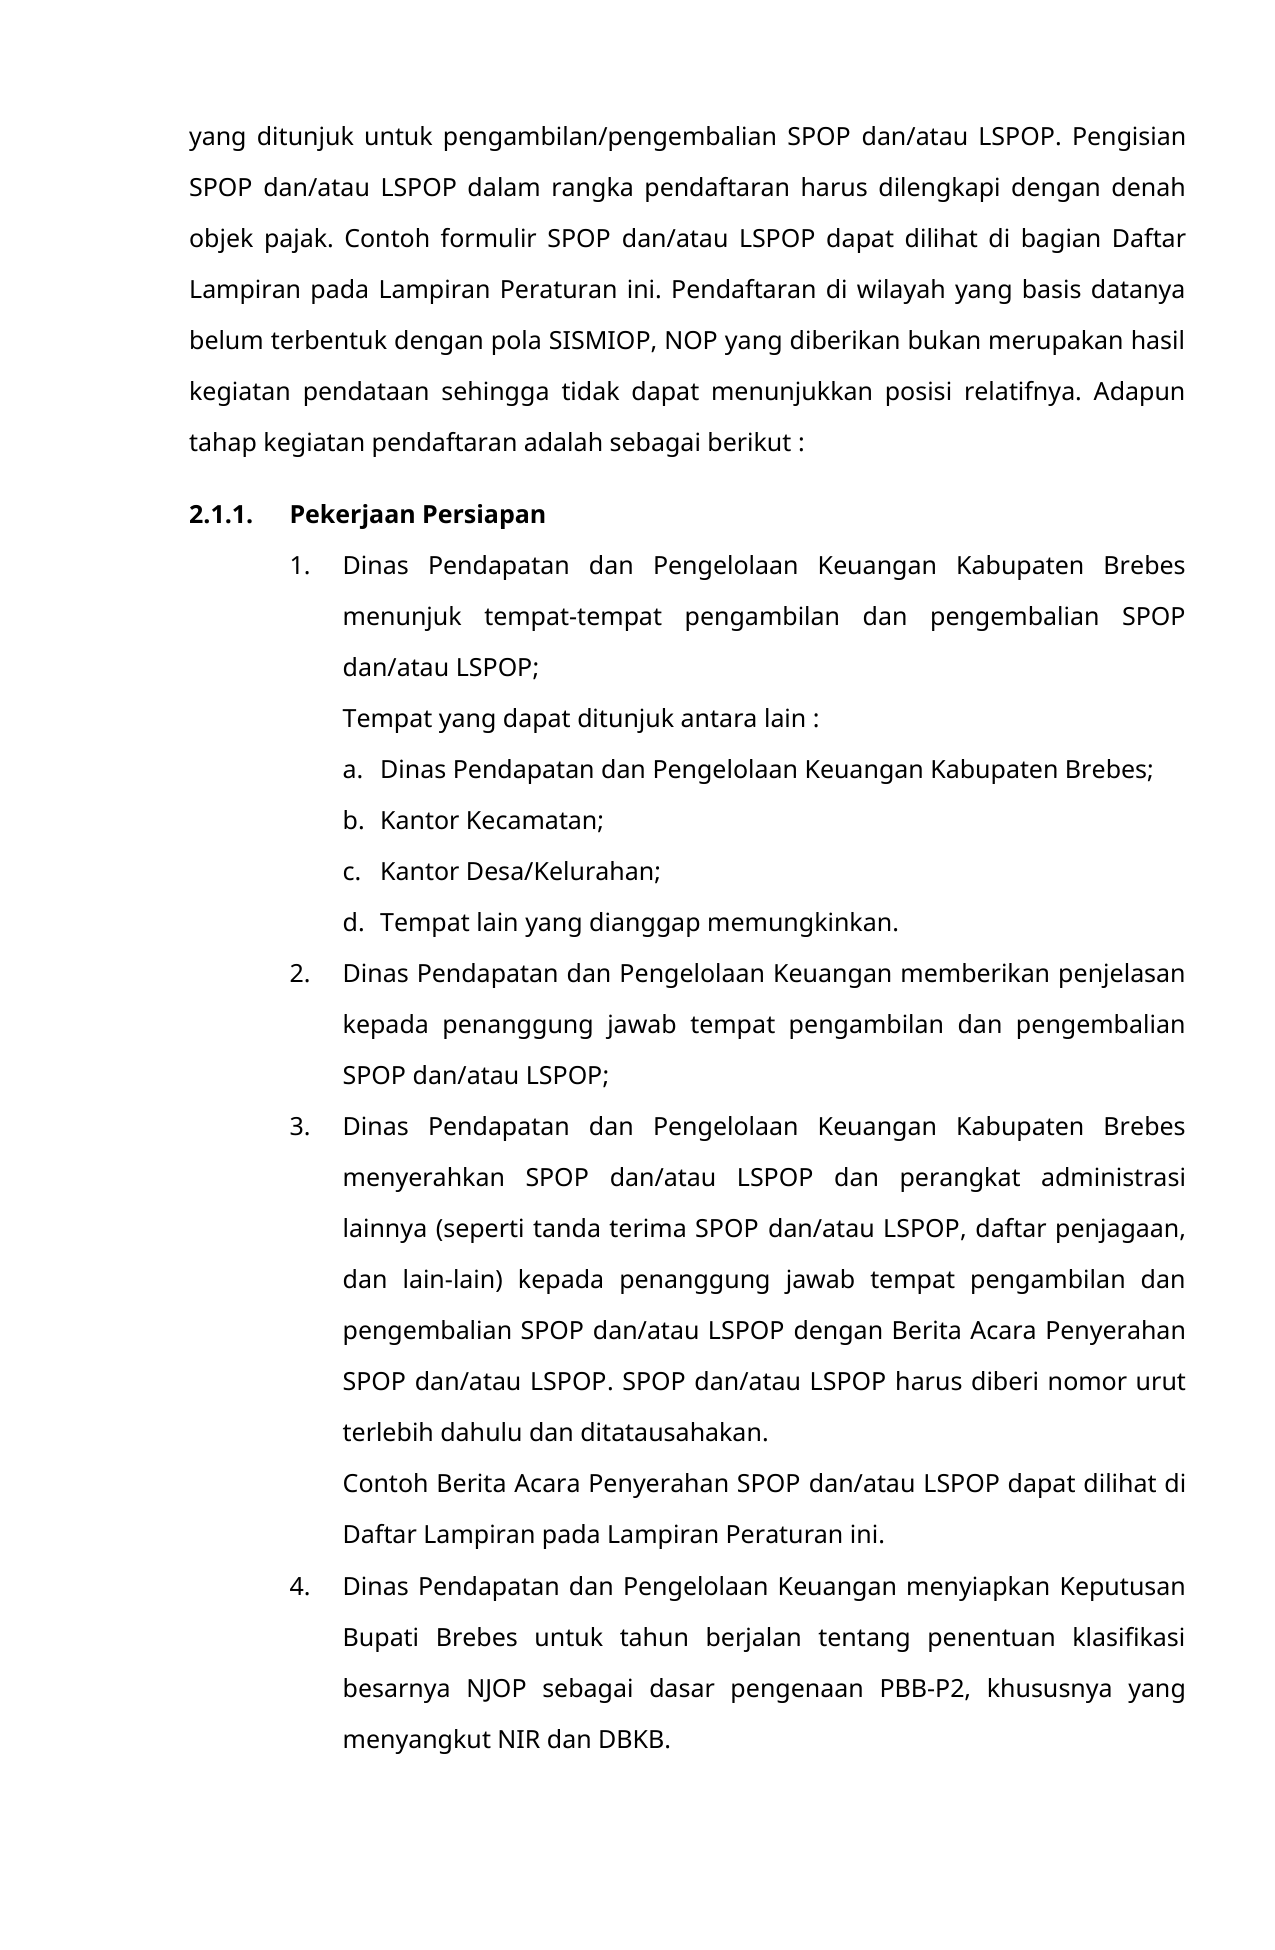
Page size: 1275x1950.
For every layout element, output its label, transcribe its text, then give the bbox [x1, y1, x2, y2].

list Kantor Kecamatan; [342, 802, 1186, 837]
list Dinas Pendapatan dan Pengelolaan Keuangan menyiapkan Keputusan Bupati Brebes untuk tahun berjalan tentang penentuan klasifikasi besarnya NJOP sebagai dasar pengenaan PBB-P2, khususnya yang menyangkut NIR dan DBKB. [289, 1568, 1186, 1755]
list Tempat lain yang dianggap memungkinkan. [342, 904, 1186, 939]
list Dinas Pendapatan dan Pengelolaan Keuangan Kabupaten Brebes menunjuk tempat-tempat pengambilan dan pengembalian SPOP dan/atau LSPOP; [289, 547, 1186, 683]
list Contoh Berita Acara Penyerahan SPOP dan/atau LSPOP dapat dilihat di Daftar Lampiran pada Lampiran Peraturan ini. [342, 1466, 1186, 1551]
list Dinas Pendapatan dan Pengelolaan Keuangan Kabupaten Brebes; [342, 751, 1186, 786]
list Dinas Pendapatan dan Pengelolaan Keuangan memberikan penjelasan kepada penanggung jawab tempat pengambilan dan pengembalian SPOP dan/atau LSPOP; [289, 956, 1186, 1092]
list Pekerjaan Persiapan [189, 496, 1186, 530]
list Dinas Pendapatan dan Pengelolaan Keuangan Kabupaten Brebes menyerahkan SPOP dan/atau LSPOP dan perangkat administrasi lainnya (seperti tanda terima SPOP dan/atau LSPOP, daftar penjagaan, dan lain-lain) kepada penanggung jawab tempat pengambilan dan pengembalian SPOP dan/atau LSPOP dengan Berita Acara Penyerahan SPOP dan/atau LSPOP. SPOP dan/atau LSPOP harus diberi nomor urut terlebih dahulu dan ditatausahakan. [289, 1109, 1186, 1449]
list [189, 118, 1186, 458]
list Kantor Desa/Kelurahan; [342, 853, 1186, 888]
list Tempat yang dapat ditunjuk antara lain : [342, 700, 1186, 734]
